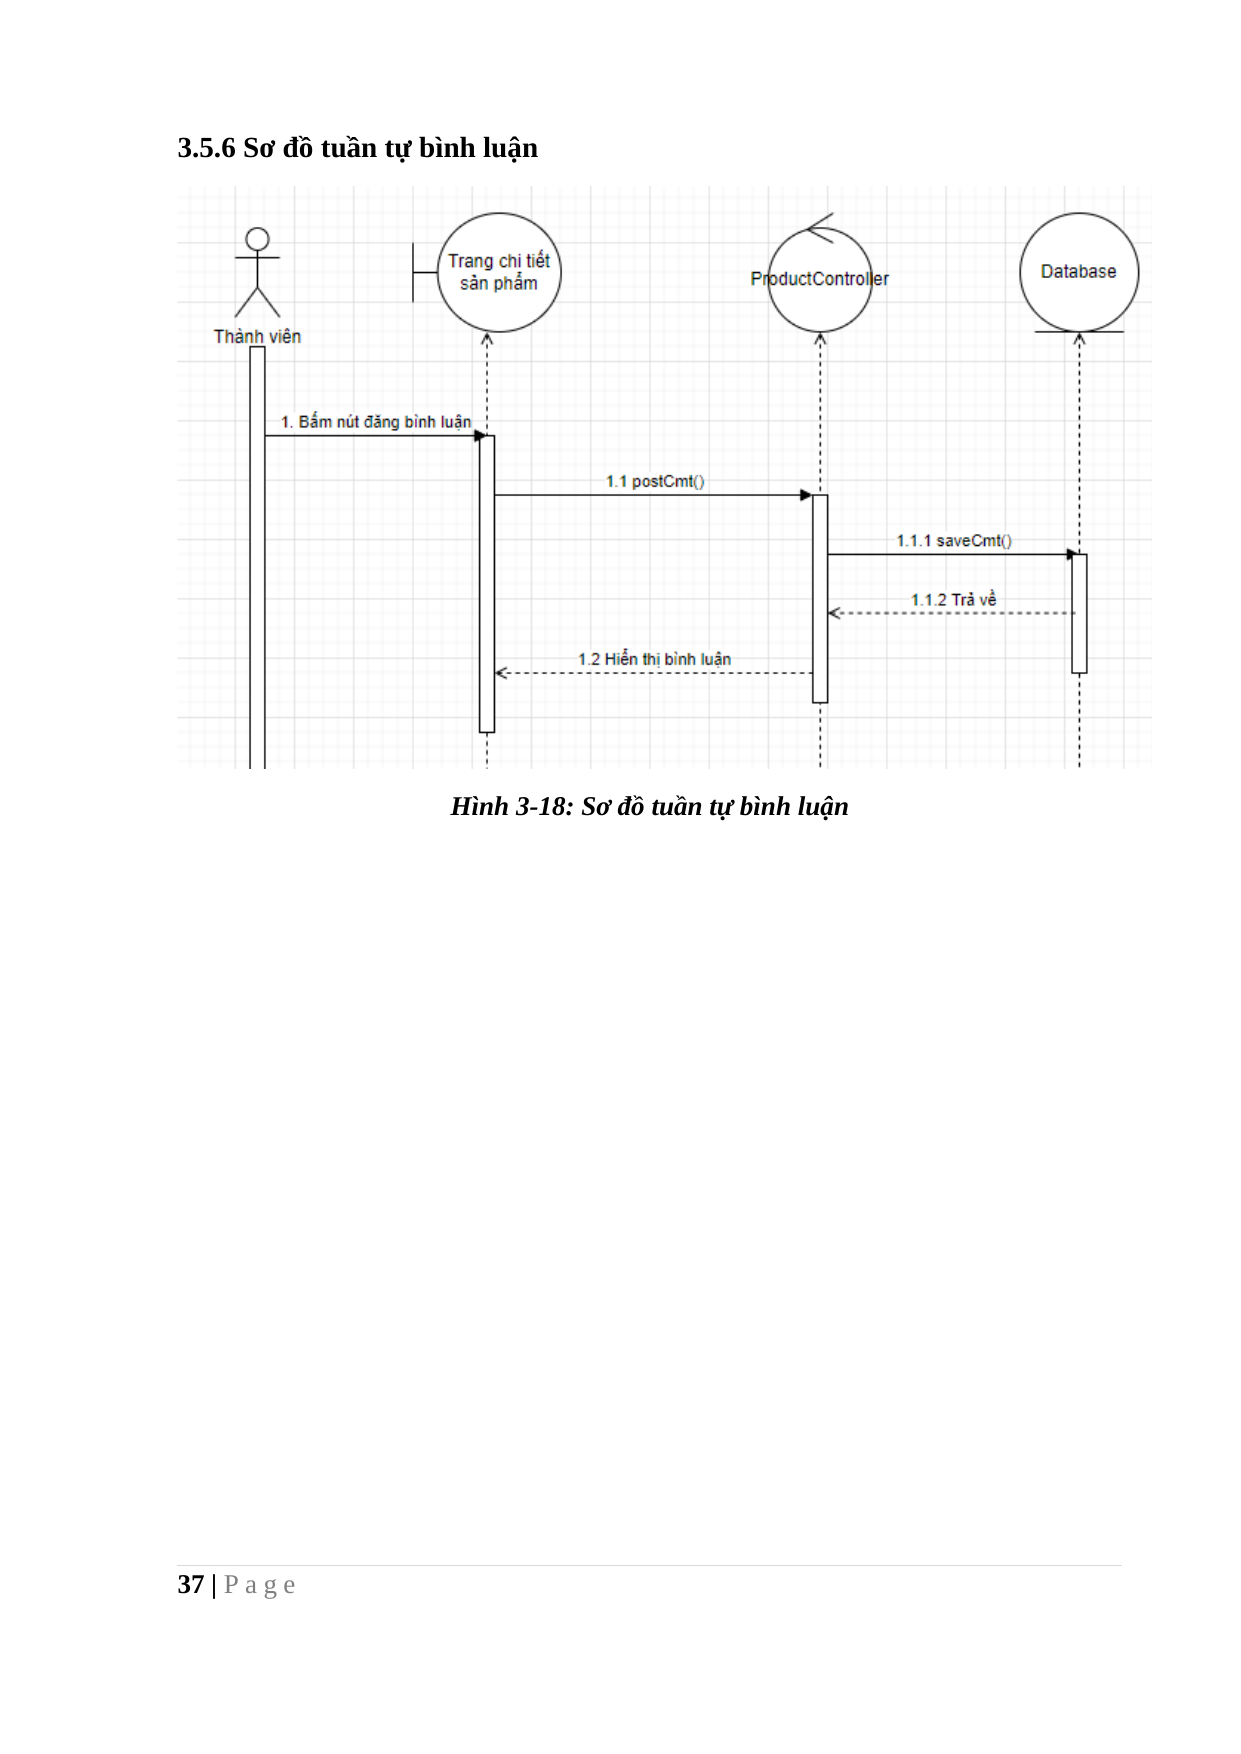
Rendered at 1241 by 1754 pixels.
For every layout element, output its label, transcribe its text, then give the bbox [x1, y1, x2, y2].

text 3.5.6 Sơ đồ tuần tự bình luận [177, 131, 1122, 164]
picture [177, 186, 1153, 769]
